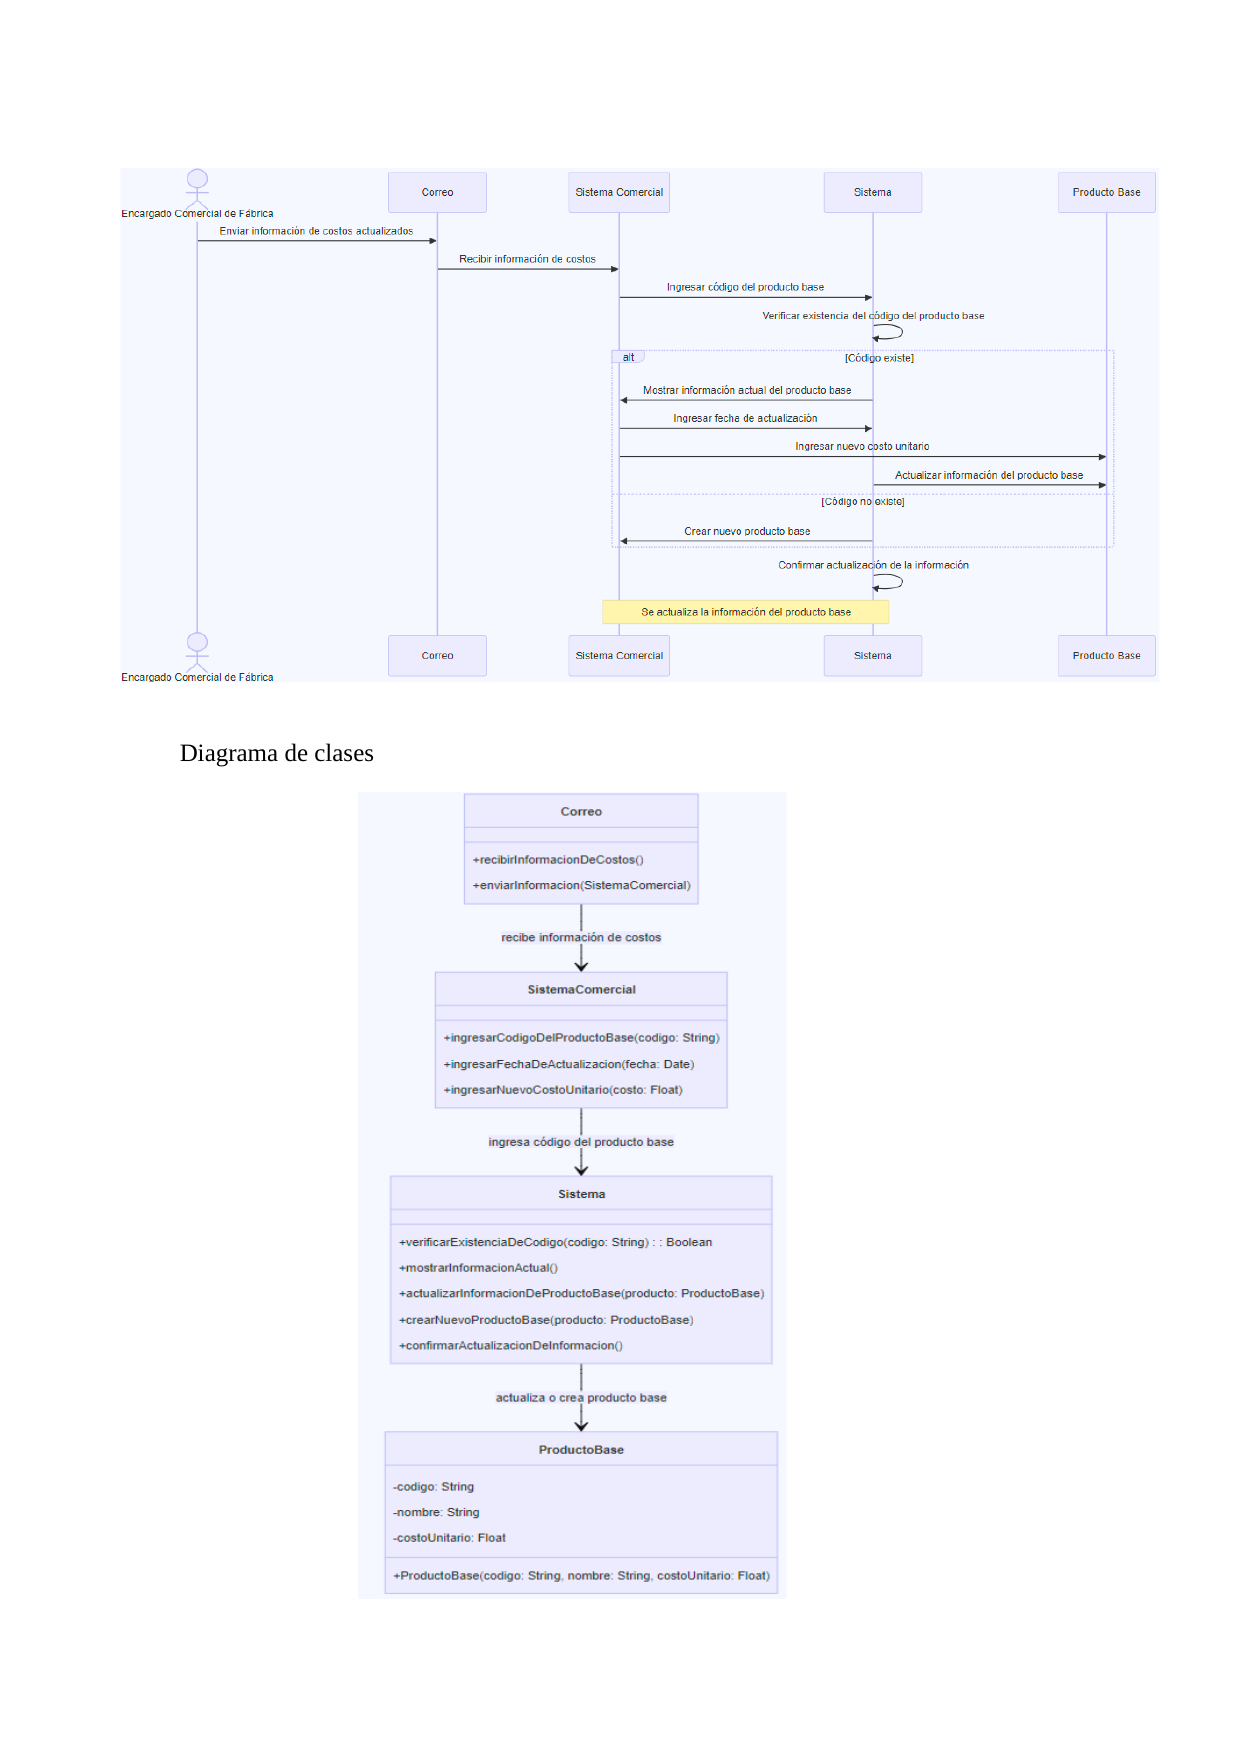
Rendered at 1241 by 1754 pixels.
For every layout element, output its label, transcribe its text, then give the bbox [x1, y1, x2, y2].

picture [357, 792, 787, 1599]
text Diagrama de clases [179, 738, 1090, 766]
picture [120, 168, 1160, 682]
